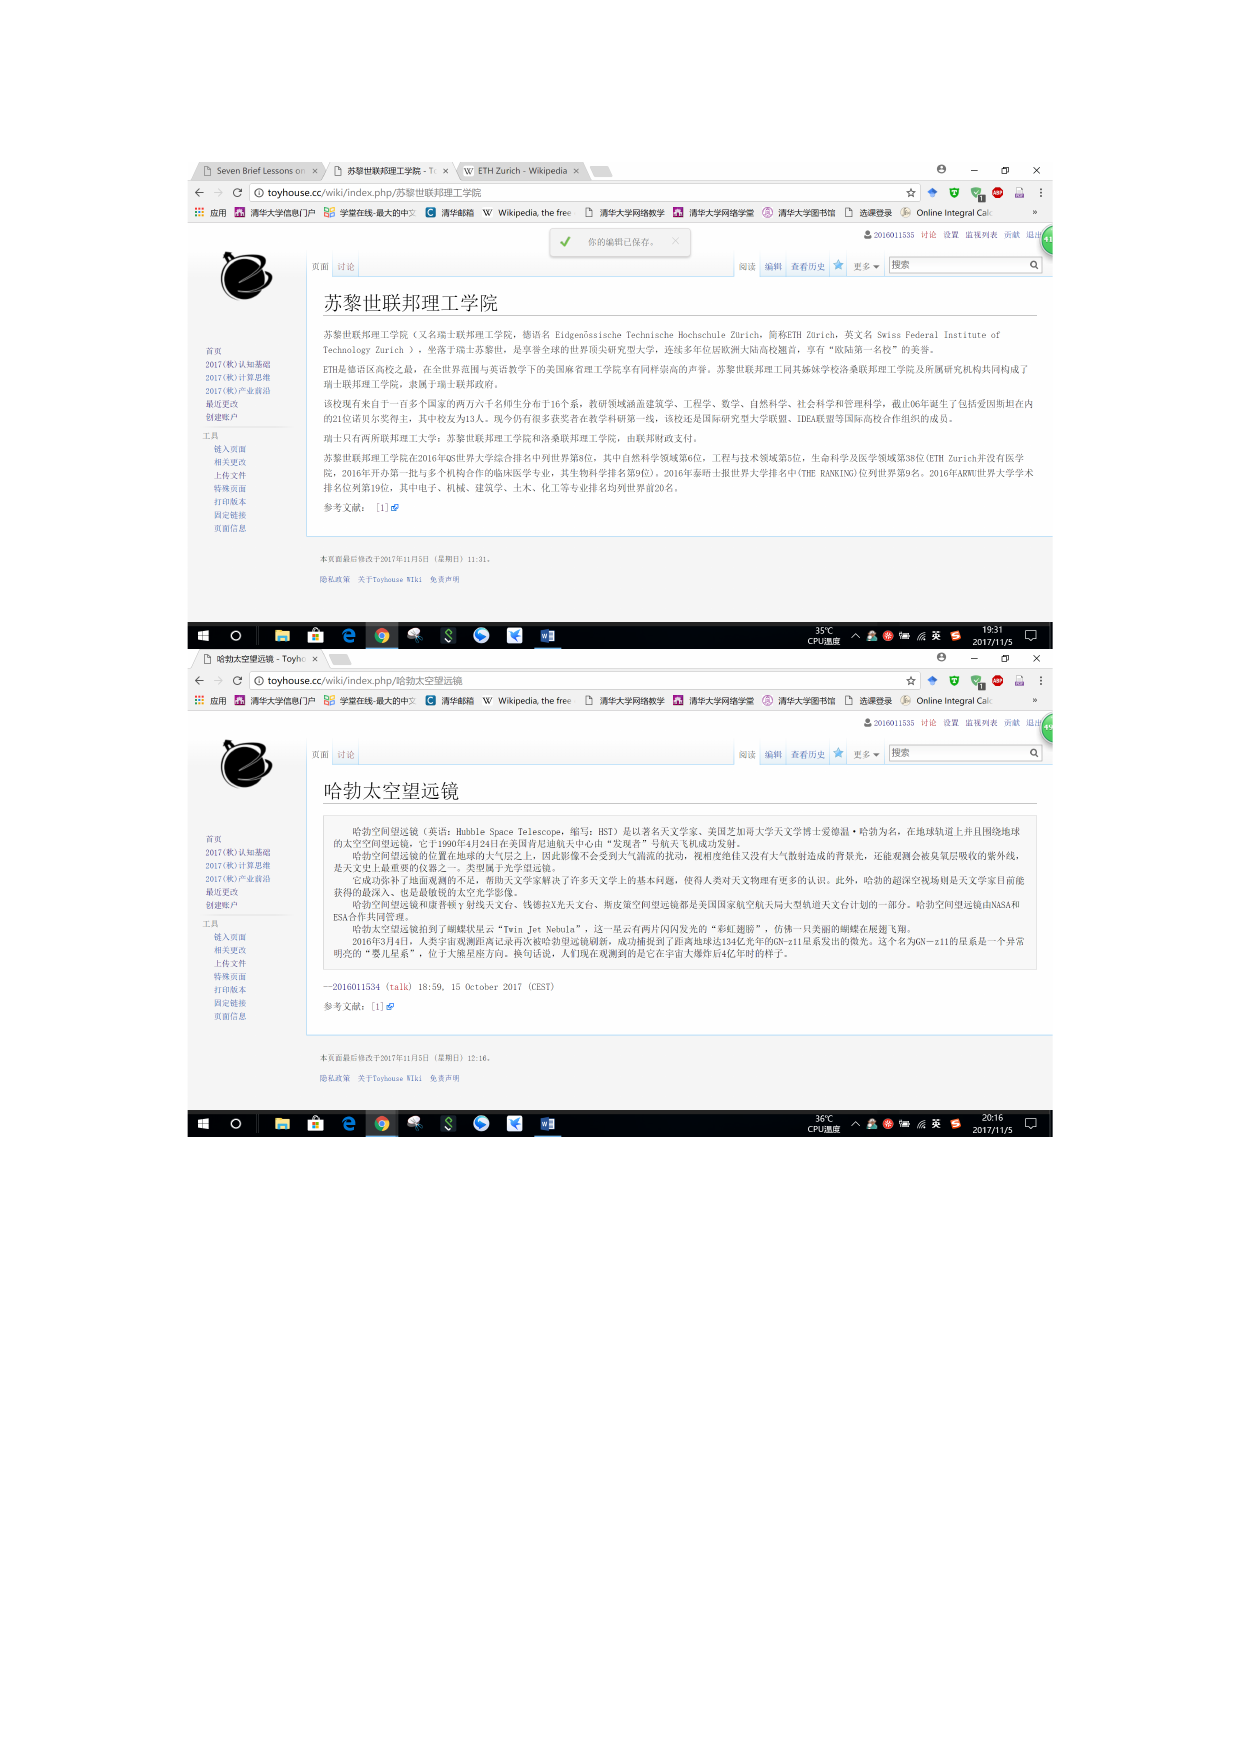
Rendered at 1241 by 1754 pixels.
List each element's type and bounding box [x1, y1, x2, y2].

picture [187, 162, 1053, 1137]
